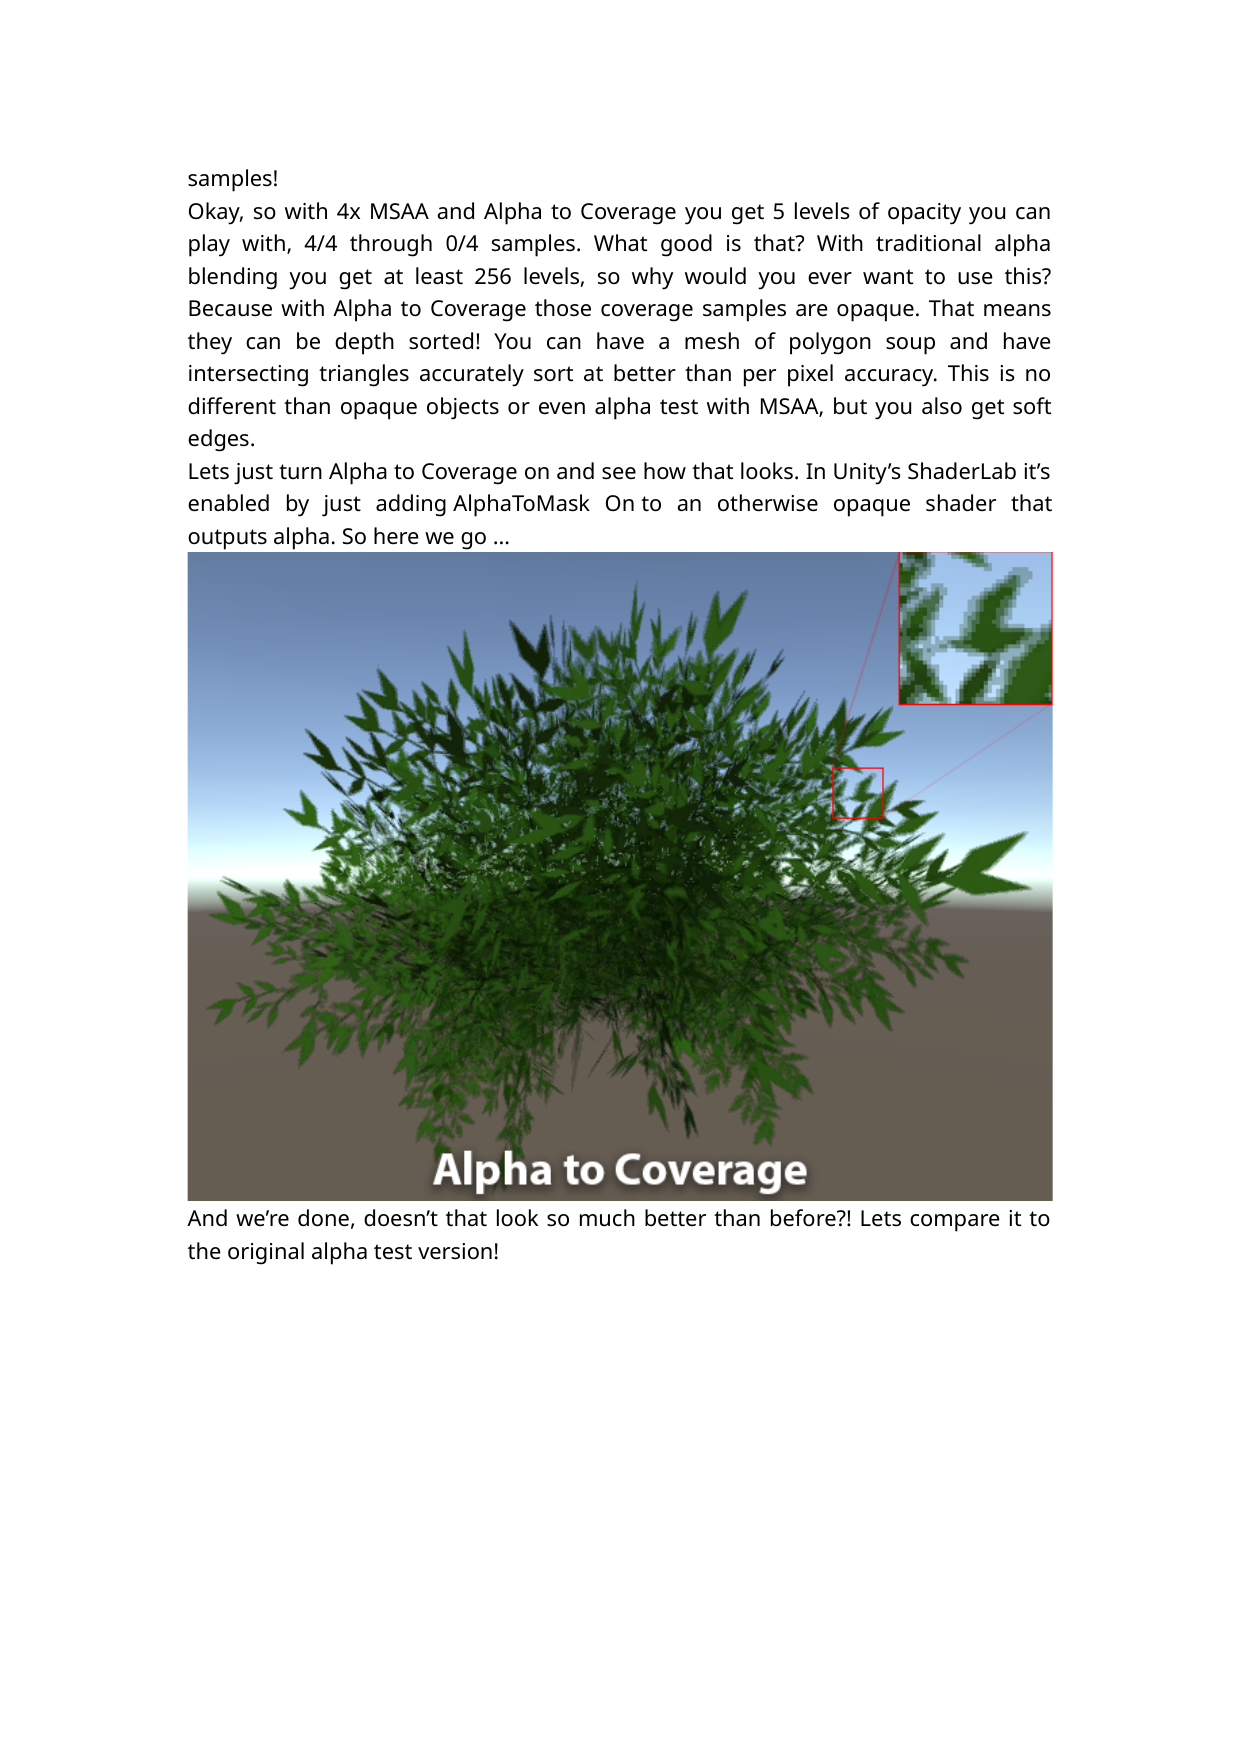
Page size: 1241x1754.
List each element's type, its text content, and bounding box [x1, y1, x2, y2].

text Lets just turn Alpha to Coverage on and see how that looks. In Unity’s ShaderLab it’s enabled by just adding AlphaToMask On to an otherwise opaque shader that outputs alpha. So here we go … [187, 454, 1053, 552]
text Okay, so with 4x MSAA and Alpha to Coverage you get 5 levels of opacity you can play with, 4/4 through 0/4 samples. What good is that? With traditional alpha blending you get at least 256 levels, so why would you ever want to use this? Because with Alpha to Coverage those coverage samples are opaque. That means they can be depth sorted! You can have a mesh of polygon soup and have intersecting triangles accurately sort at better than per pixel accuracy. This is no different than opaque objects or even alpha test with MSAA, but you also get soft edges. [187, 194, 1053, 454]
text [187, 162, 1053, 194]
picture [187, 552, 1053, 1201]
text And we’re done, doesn’t that look so much better than before?! Lets compare it to the original alpha test version! [187, 1202, 1053, 1267]
